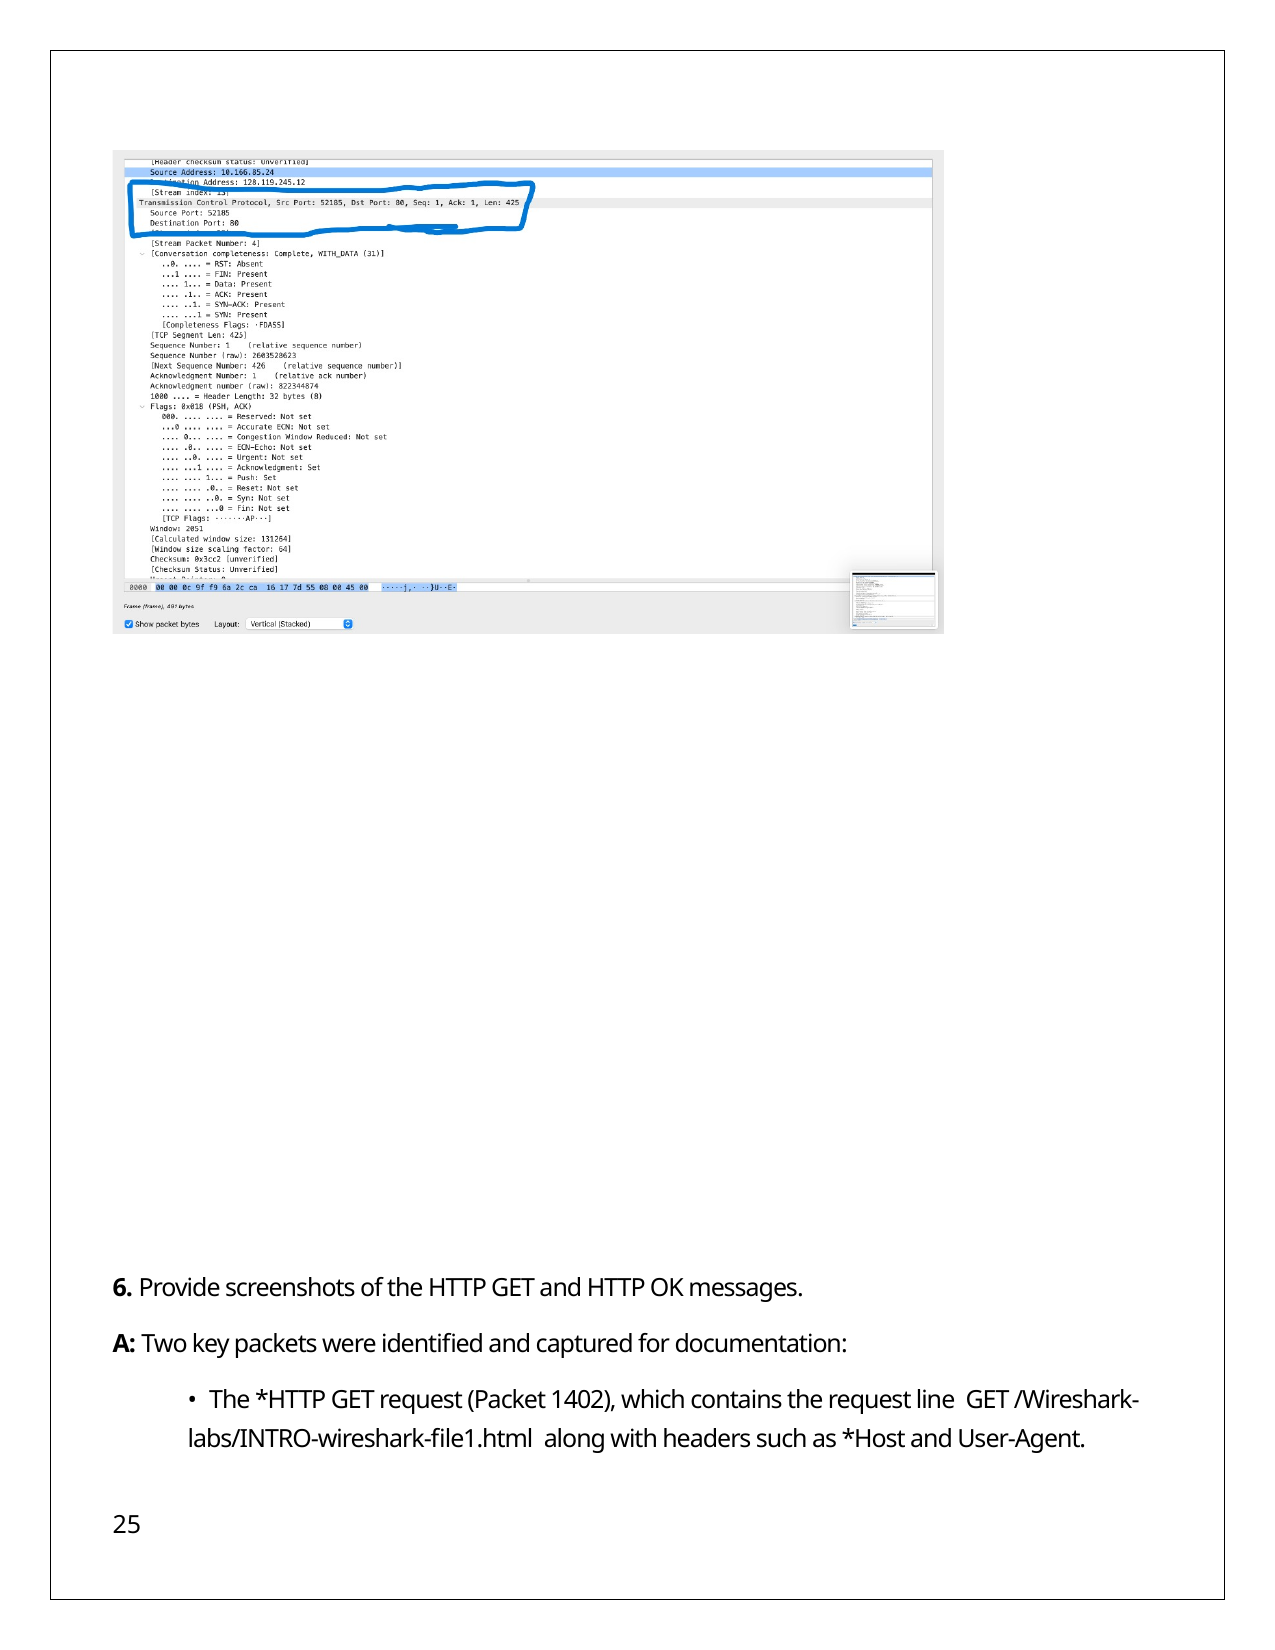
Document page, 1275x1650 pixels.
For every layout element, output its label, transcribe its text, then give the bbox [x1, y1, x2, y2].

text 6. Provide screenshots of the HTTP GET and HTTP OK messages. [112, 1270, 1162, 1304]
picture [112, 150, 944, 634]
text A: Two key packets were identified and captured for documentation: [112, 1326, 1162, 1360]
text •⁠ ⁠The *HTTP GET request (Packet 1402), which contains the request line ⁠ GET /Wireshark-labs/INTRO-wireshark-file1.html ⁠ along with headers such as *Host and User-Agent. [187, 1382, 1162, 1455]
